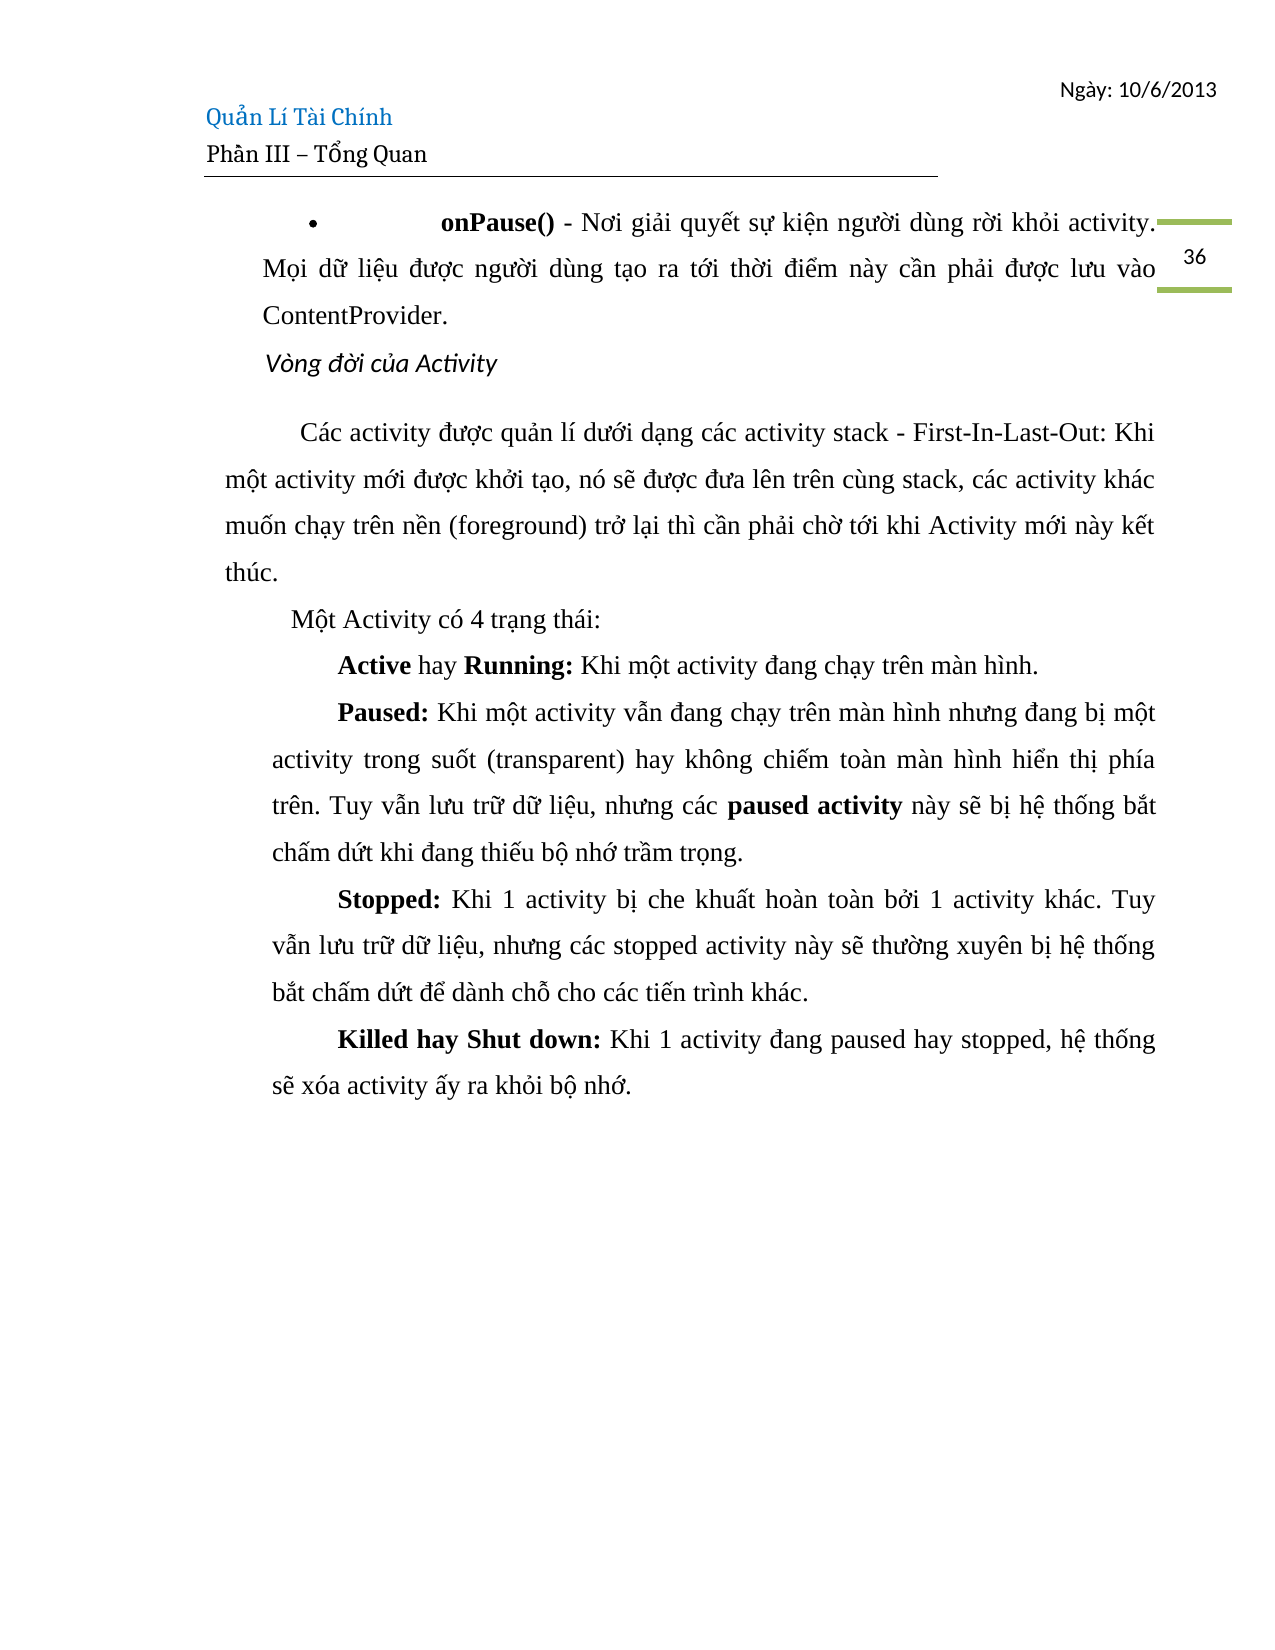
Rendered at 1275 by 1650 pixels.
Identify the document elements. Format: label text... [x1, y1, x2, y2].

text Một Activity có 4 trạng thái: [262, 603, 1157, 634]
text Vòng đời của Activity [216, 346, 1157, 379]
text Paused: Khi một activity vẫn đang chạy trên màn hình nhưng đang bị một activity trong suốt (transparent) hay không chiếm toàn màn hình hiển thị phía trên. Tuy vẫn lưu trữ dữ liệu, nhưng các paused activity này sẽ bị hệ thống bắt chấm dứt khi đang thiếu bộ nhớ trầm trọng. [272, 696, 1157, 867]
text Active hay Running: Khi một activity đang chạy trên màn hình. [272, 649, 1157, 681]
list onPause() - Nơi giải quyết sự kiện người dùng rời khỏi activity. Mọi dữ liệu được người dùng tạo ra tới thời điểm này cần phải được lưu vào ContentProvider. [262, 206, 1157, 330]
text Stopped: Khi 1 activity bị che khuất hoàn toàn bởi 1 activity khác. Tuy vẫn lưu trữ dữ liệu, nhưng các stopped activity này sẽ thường xuyên bị hệ thống bắt chấm dứt để dành chỗ cho các tiến trình khác. [272, 883, 1157, 1007]
text Các activity được quản lí dưới dạng các activity stack - First-In-Last-Out: Khi một activity mới được khởi tạo, nó sẽ được đưa lên trên cùng stack, các activity khác muốn chạy trên nền (foreground) trở lại thì cần phải chờ tới khi Activity mới này kết thúc. [225, 416, 1157, 587]
text Killed hay Shut down: Khi 1 activity đang paused hay stopped, hệ thống sẽ xóa activity ấy ra khỏi bộ nhớ. [272, 1023, 1157, 1101]
